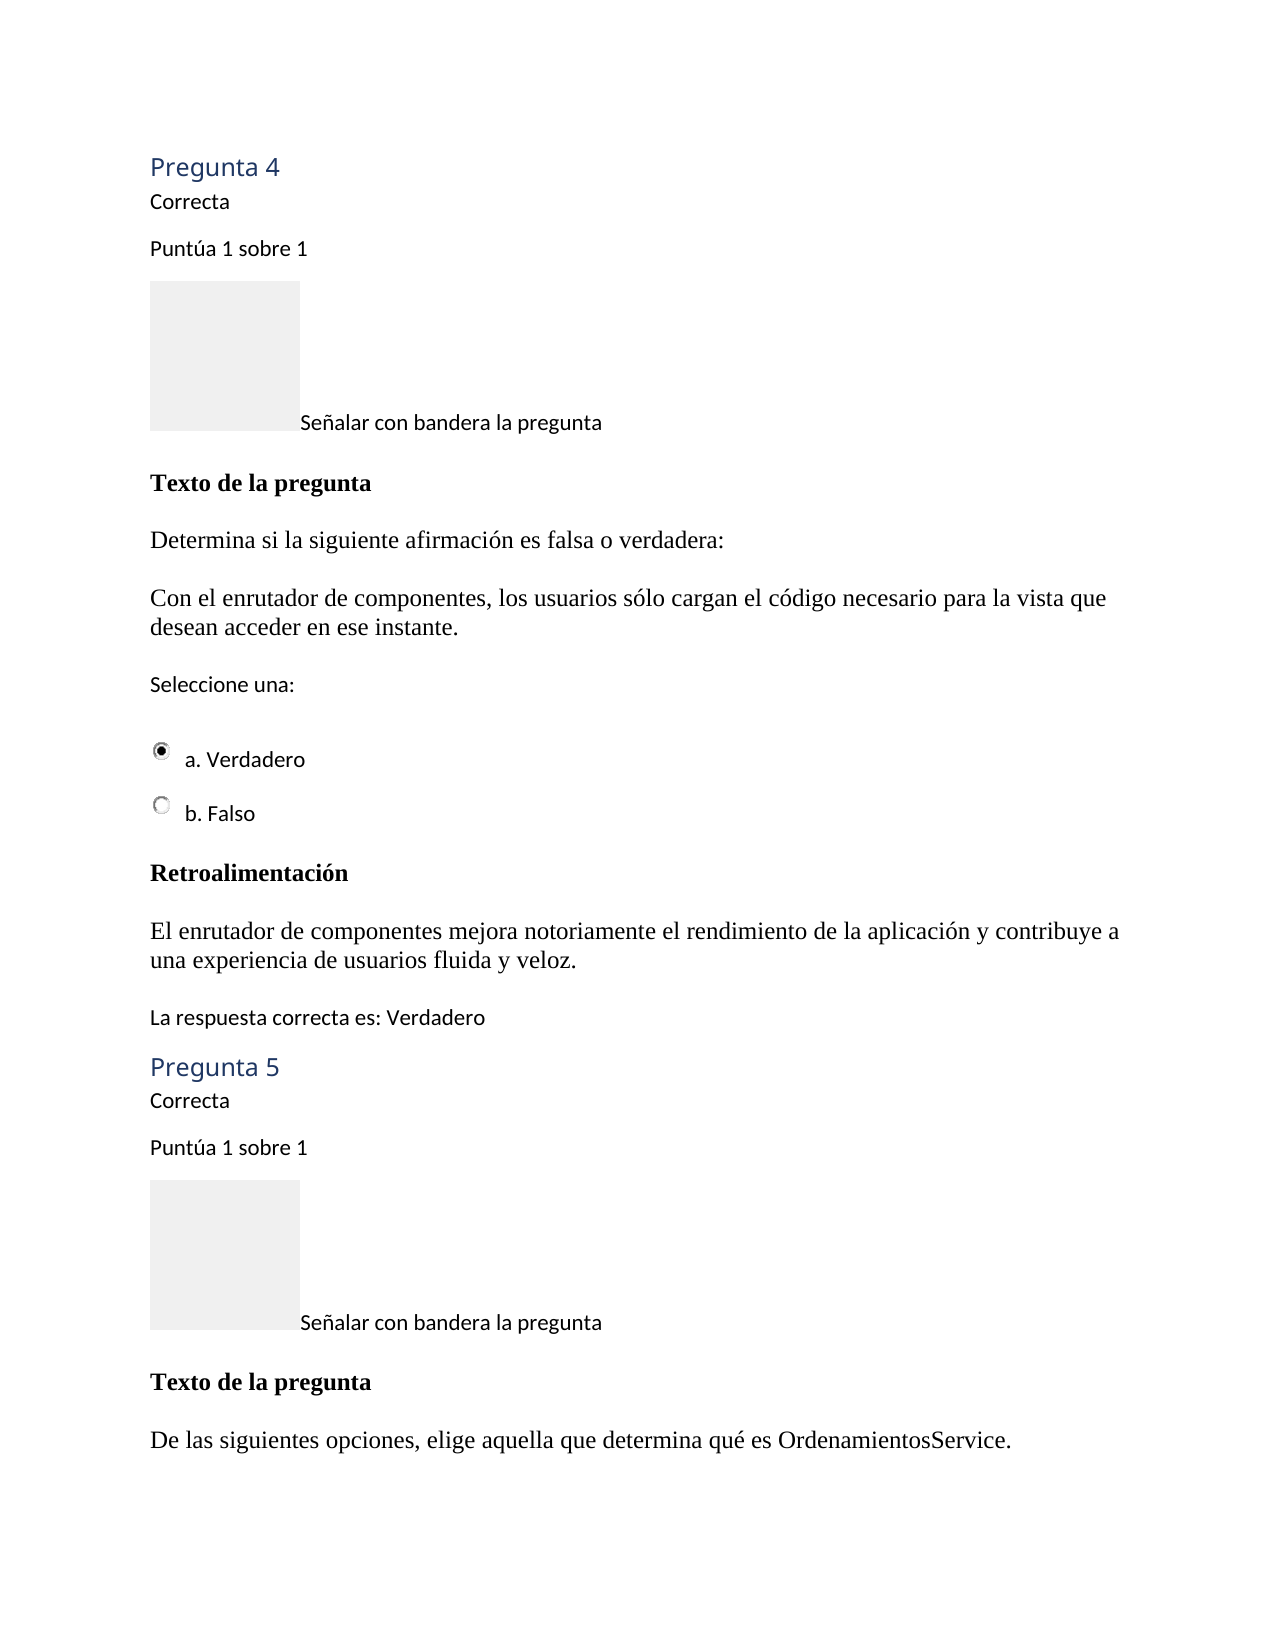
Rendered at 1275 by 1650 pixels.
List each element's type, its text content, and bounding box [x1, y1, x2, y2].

text Determina si la siguiente afirmación es falsa o verdadera: [150, 526, 1125, 554]
text Puntúa 1 sobre 1 [150, 1133, 1125, 1161]
subtitle Texto de la pregunta [150, 468, 1125, 496]
text a. Verdadero [150, 717, 1125, 773]
text Puntúa 1 sobre 1 [150, 234, 1125, 262]
text Señalar con bandera la pregunta [150, 1180, 1125, 1336]
text De las siguientes opciones, elige aquella que determina qué es OrdenamientosService. [150, 1425, 1125, 1454]
text Seleccione una: [150, 670, 1125, 698]
subtitle Texto de la pregunta [150, 1367, 1125, 1396]
text Con el enrutador de componentes, los usuarios sólo cargan el código necesario para la vista que desean acceder en ese instante. [150, 583, 1125, 641]
text El enrutador de componentes mejora notoriamente el rendimiento de la aplicación y contribuye a una experiencia de usuarios fluida y veloz. [150, 916, 1125, 973]
text Correcta [150, 187, 1125, 215]
text b. Falso [150, 792, 1125, 827]
subtitle Pregunta 4 [150, 150, 1125, 184]
text La respuesta correcta es: Verdadero [150, 1003, 1125, 1031]
text Señalar con bandera la pregunta [150, 281, 1125, 436]
subtitle Retroalimentación [150, 858, 1125, 887]
subtitle Pregunta 5 [150, 1049, 1125, 1084]
text Correcta [150, 1086, 1125, 1114]
